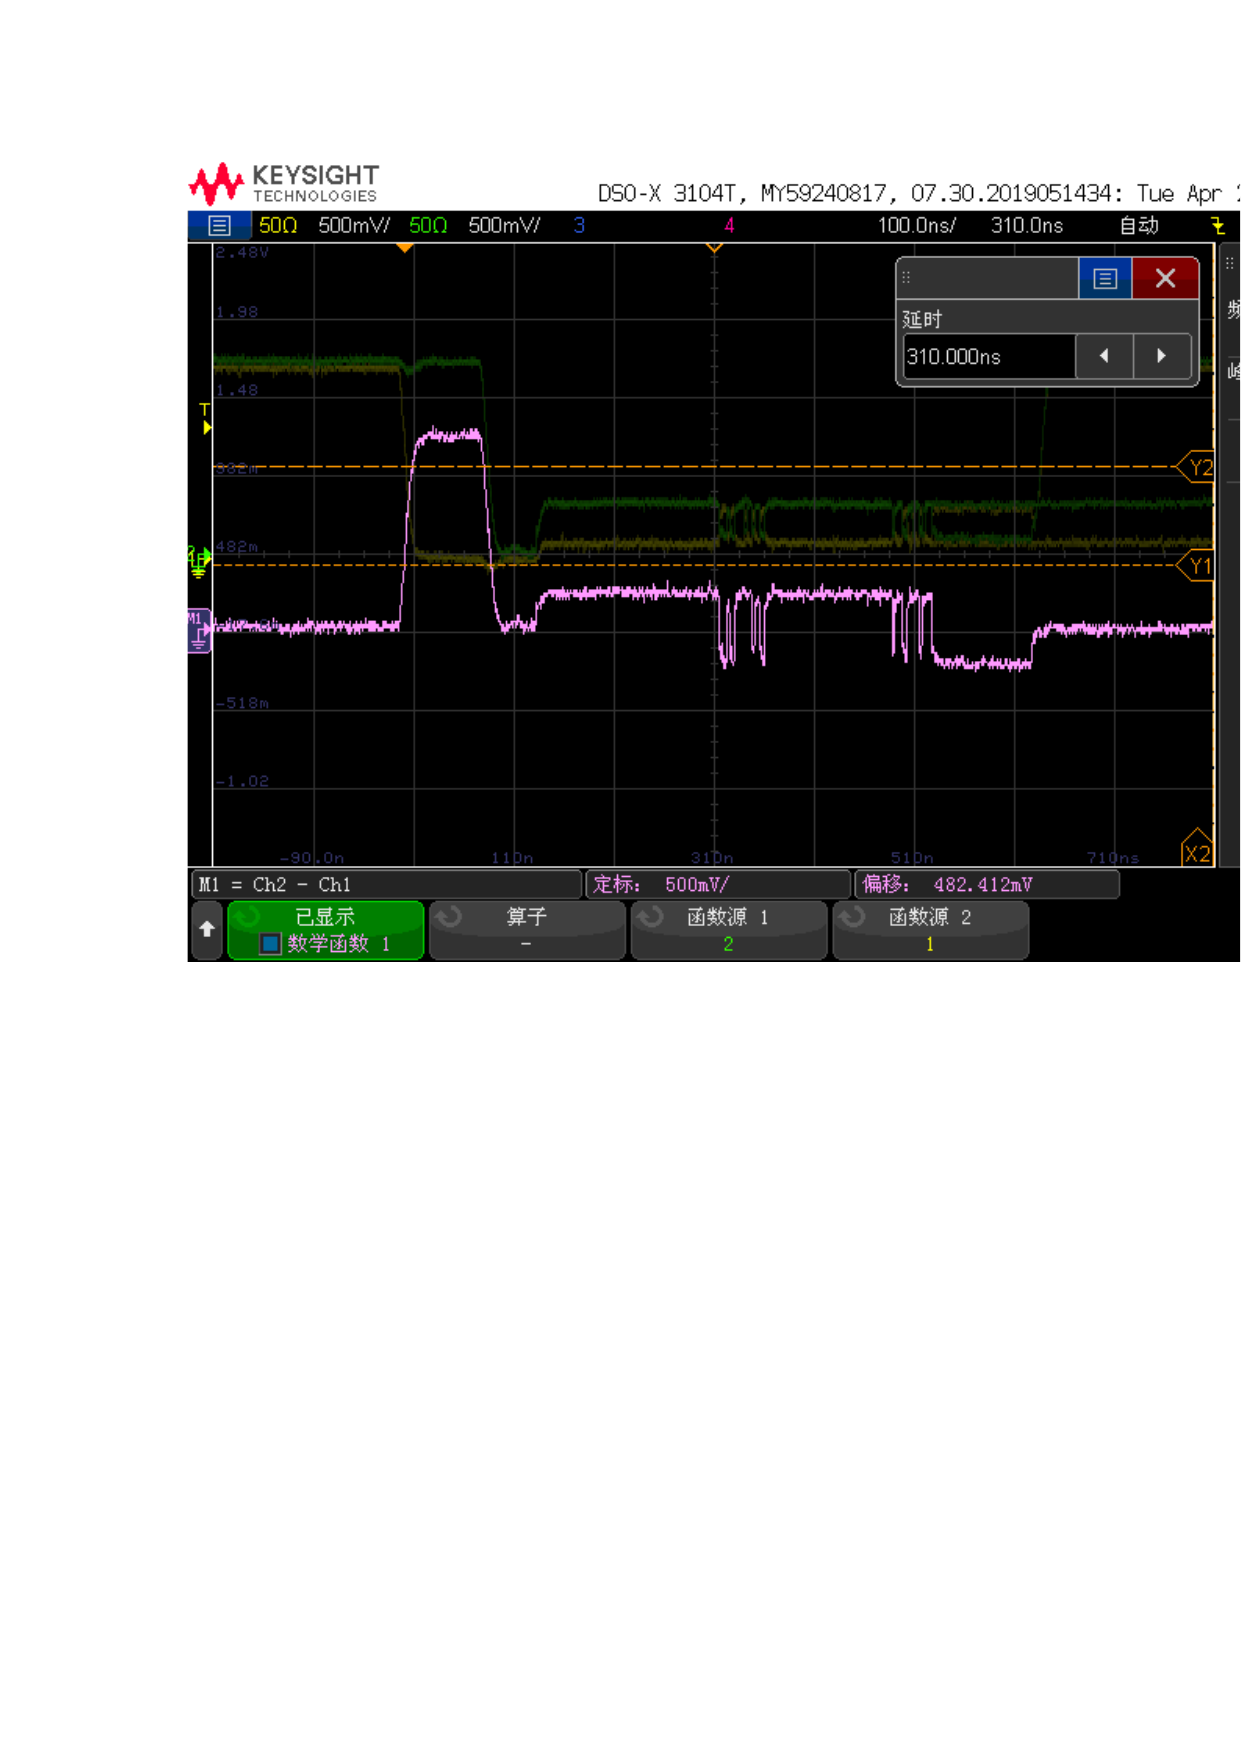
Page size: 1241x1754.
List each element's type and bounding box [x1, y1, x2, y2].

picture [187, 162, 1241, 962]
